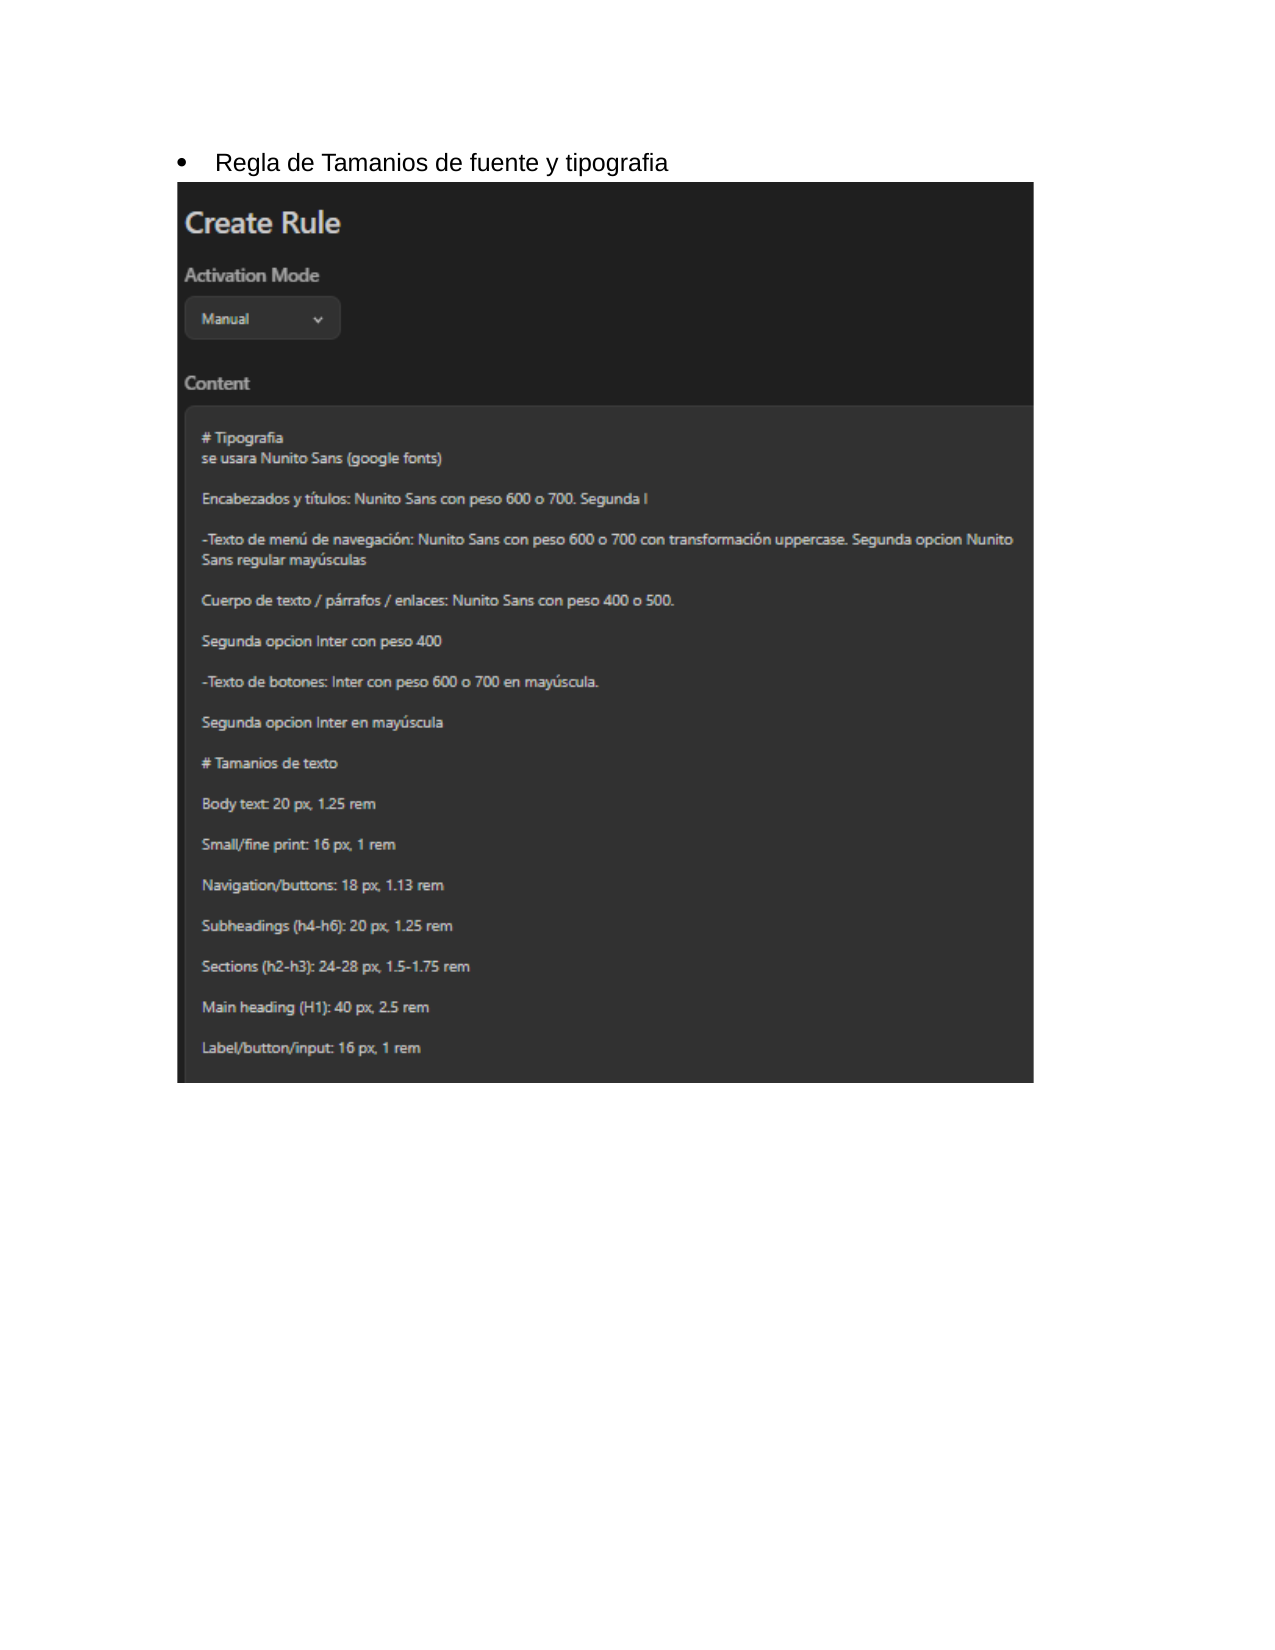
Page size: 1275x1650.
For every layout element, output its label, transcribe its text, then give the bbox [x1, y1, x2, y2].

picture [177, 182, 1034, 1083]
subtitle Regla de Tamanios de fuente y tipografia [177, 148, 1098, 176]
